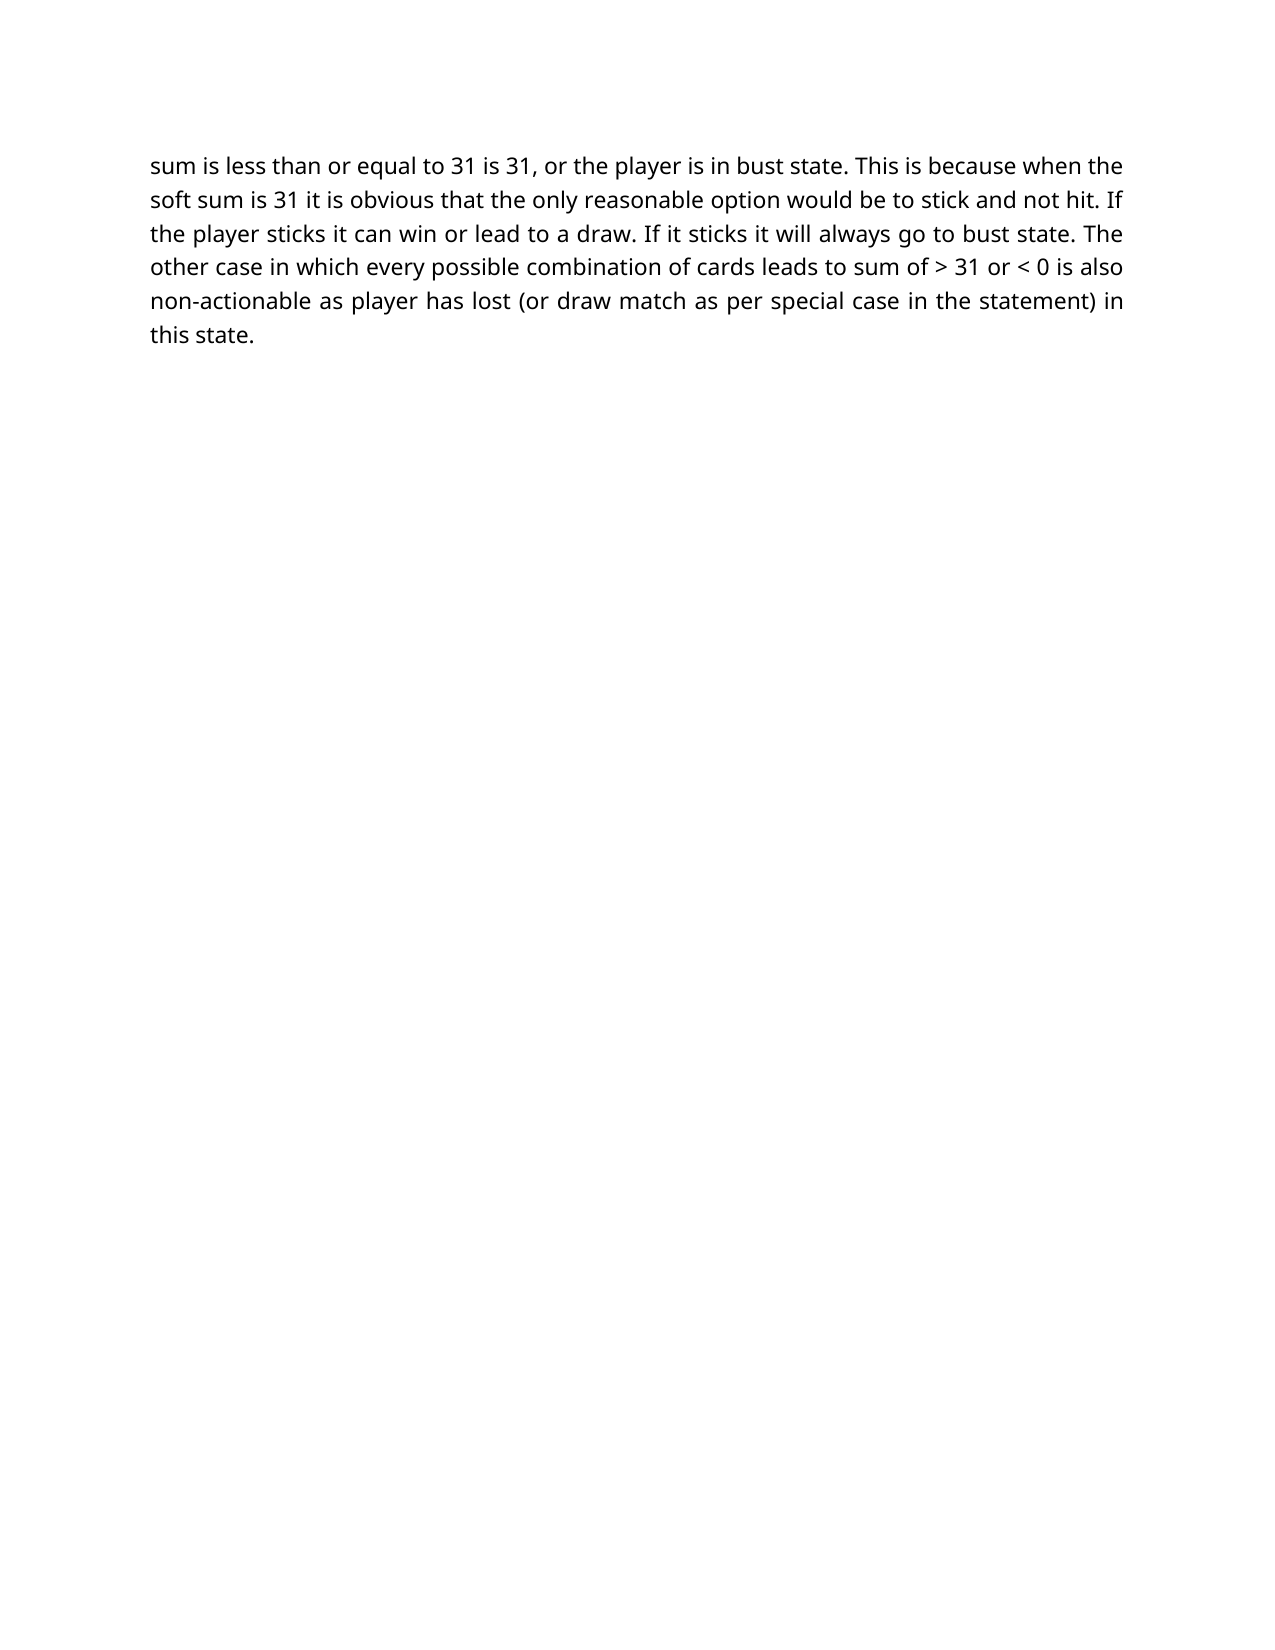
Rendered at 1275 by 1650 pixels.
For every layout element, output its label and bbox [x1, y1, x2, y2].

text [150, 150, 1125, 350]
